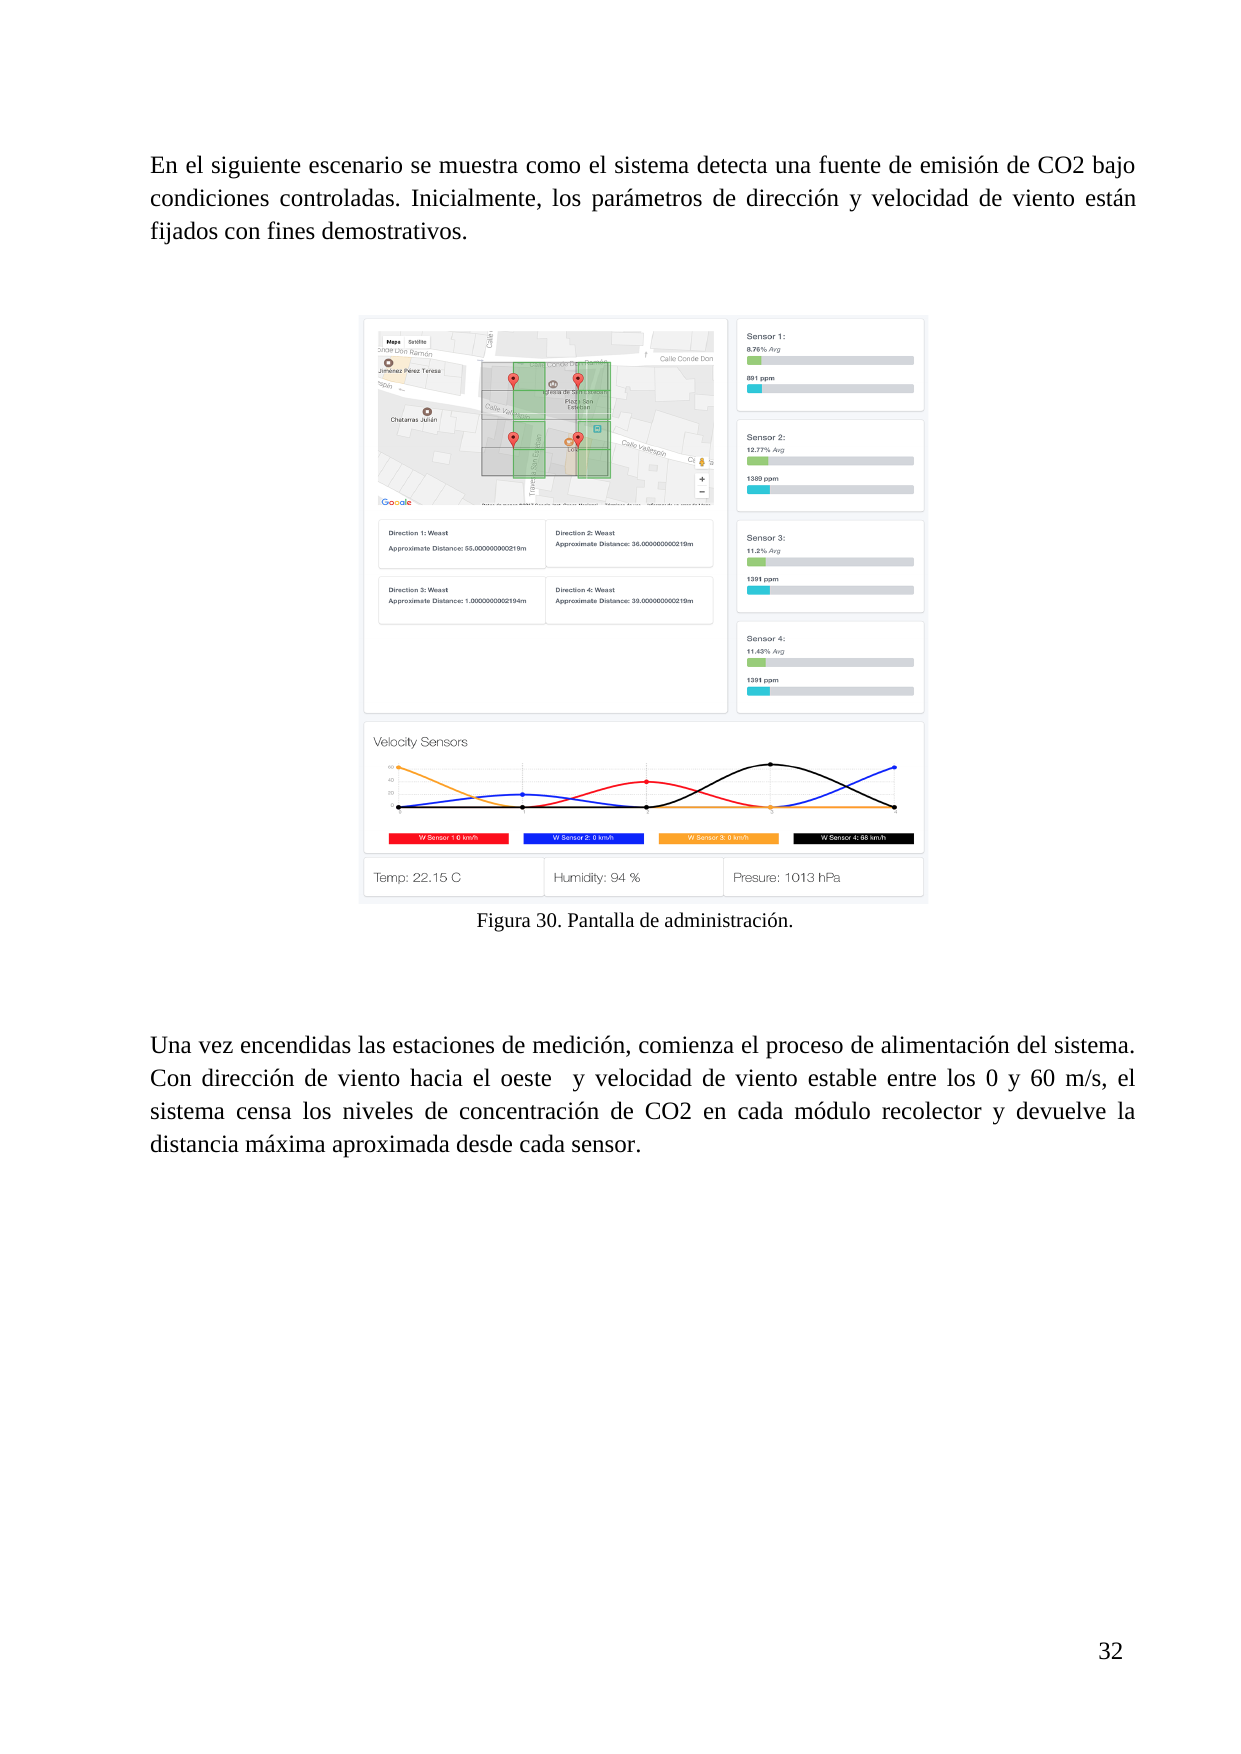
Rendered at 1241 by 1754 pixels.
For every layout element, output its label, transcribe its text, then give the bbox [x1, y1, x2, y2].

text En el siguiente escenario se muestra como el sistema detecta una fuente de emisión de CO2 bajo condiciones controladas. Inicialmente, los parámetros de dirección y velocidad de viento están fijados con fines demostrativos. [150, 150, 1137, 245]
subtitle Figura 30. Pantalla de administración. [147, 908, 1123, 932]
picture [358, 315, 929, 904]
text Una vez encendidas las estaciones de medición, comienza el proceso de alimentación del sistema. Con dirección de viento hacia el oeste y velocidad de viento estable entre los 0 y 60 m/s, el sistema censa los niveles de concentración de CO2 en cada módulo recolector y devuelve la distancia máxima aproximada desde cada sensor. [150, 1030, 1137, 1158]
